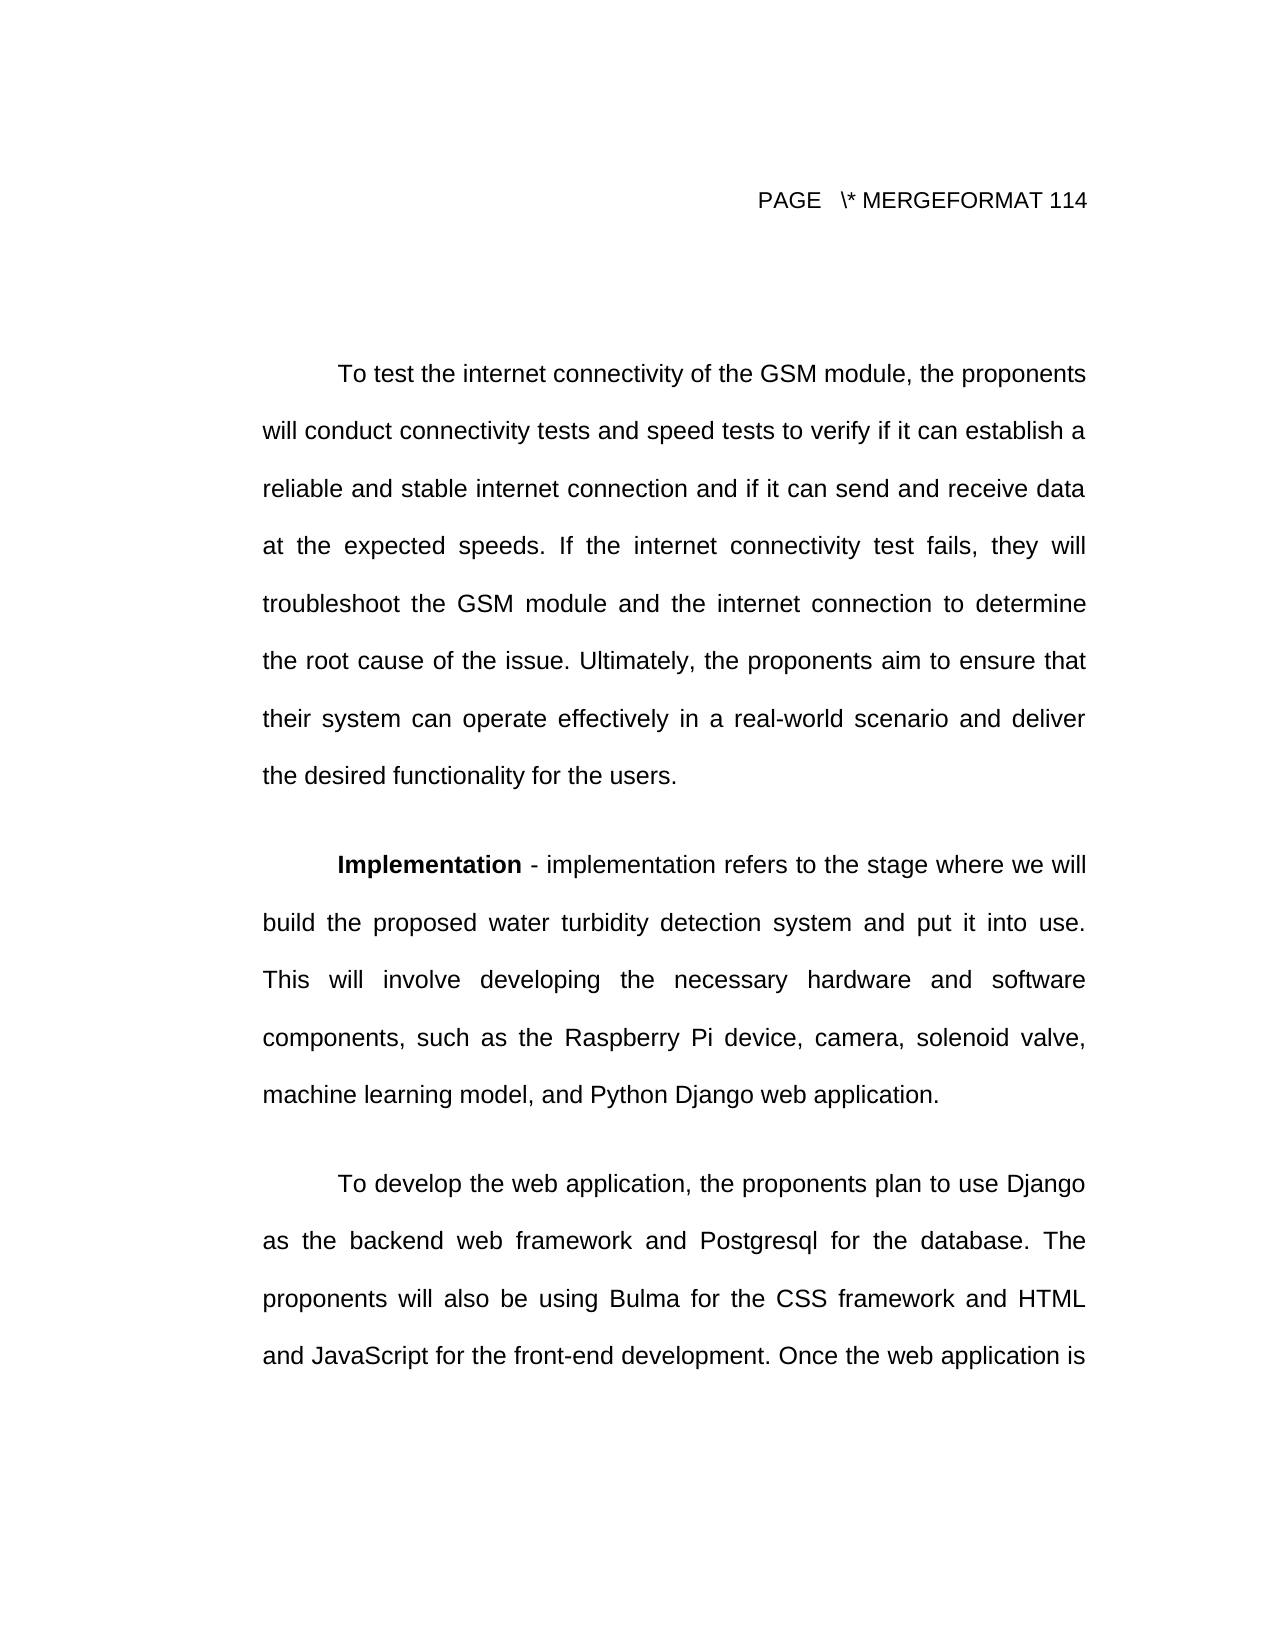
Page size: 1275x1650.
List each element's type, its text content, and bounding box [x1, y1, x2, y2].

text Implementation - implementation refers to the stage where we will build the proposed water turbidity detection system and put it into use. This will involve developing the necessary hardware and software components, such as the Raspberry Pi device, camera, solenoid valve, machine learning model, and Python Django web application. [262, 850, 1087, 1109]
text To test the internet connectivity of the GSM module, the proponents will conduct connectivity tests and speed tests to verify if it can establish a reliable and stable internet connection and if it can send and receive data at the expected speeds. If the internet connectivity test fails, they will troubleshoot the GSM module and the internet connection to determine the root cause of the issue. Ultimately, the proponents aim to ensure that their system can operate effectively in a real-world scenario and deliver the desired functionality for the users. [262, 359, 1087, 790]
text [262, 1169, 1087, 1370]
